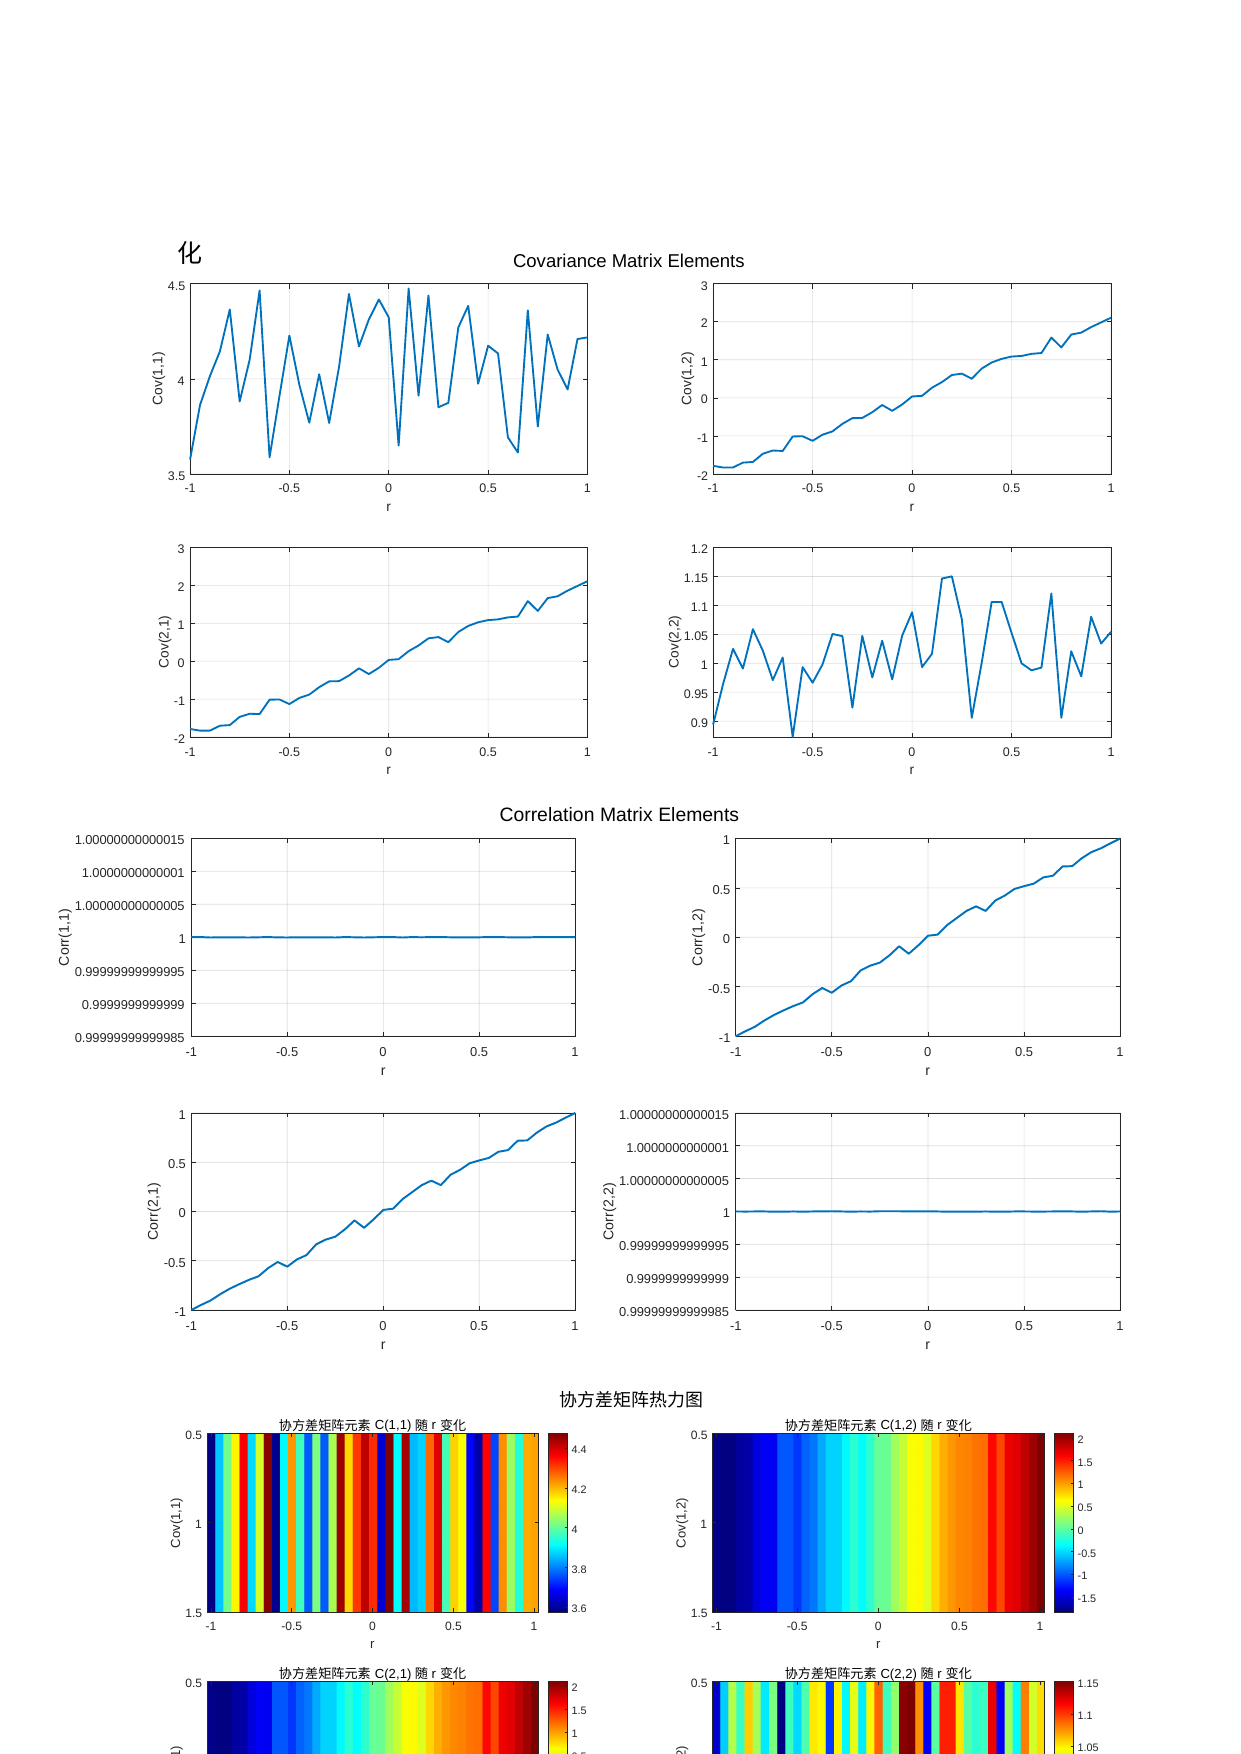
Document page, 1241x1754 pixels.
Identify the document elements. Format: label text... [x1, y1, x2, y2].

text （1） 随着r增大-1:0.05:1（N固定为500），观察协方差矩阵和相关系数矩阵的变化 [177, 219, 1087, 284]
